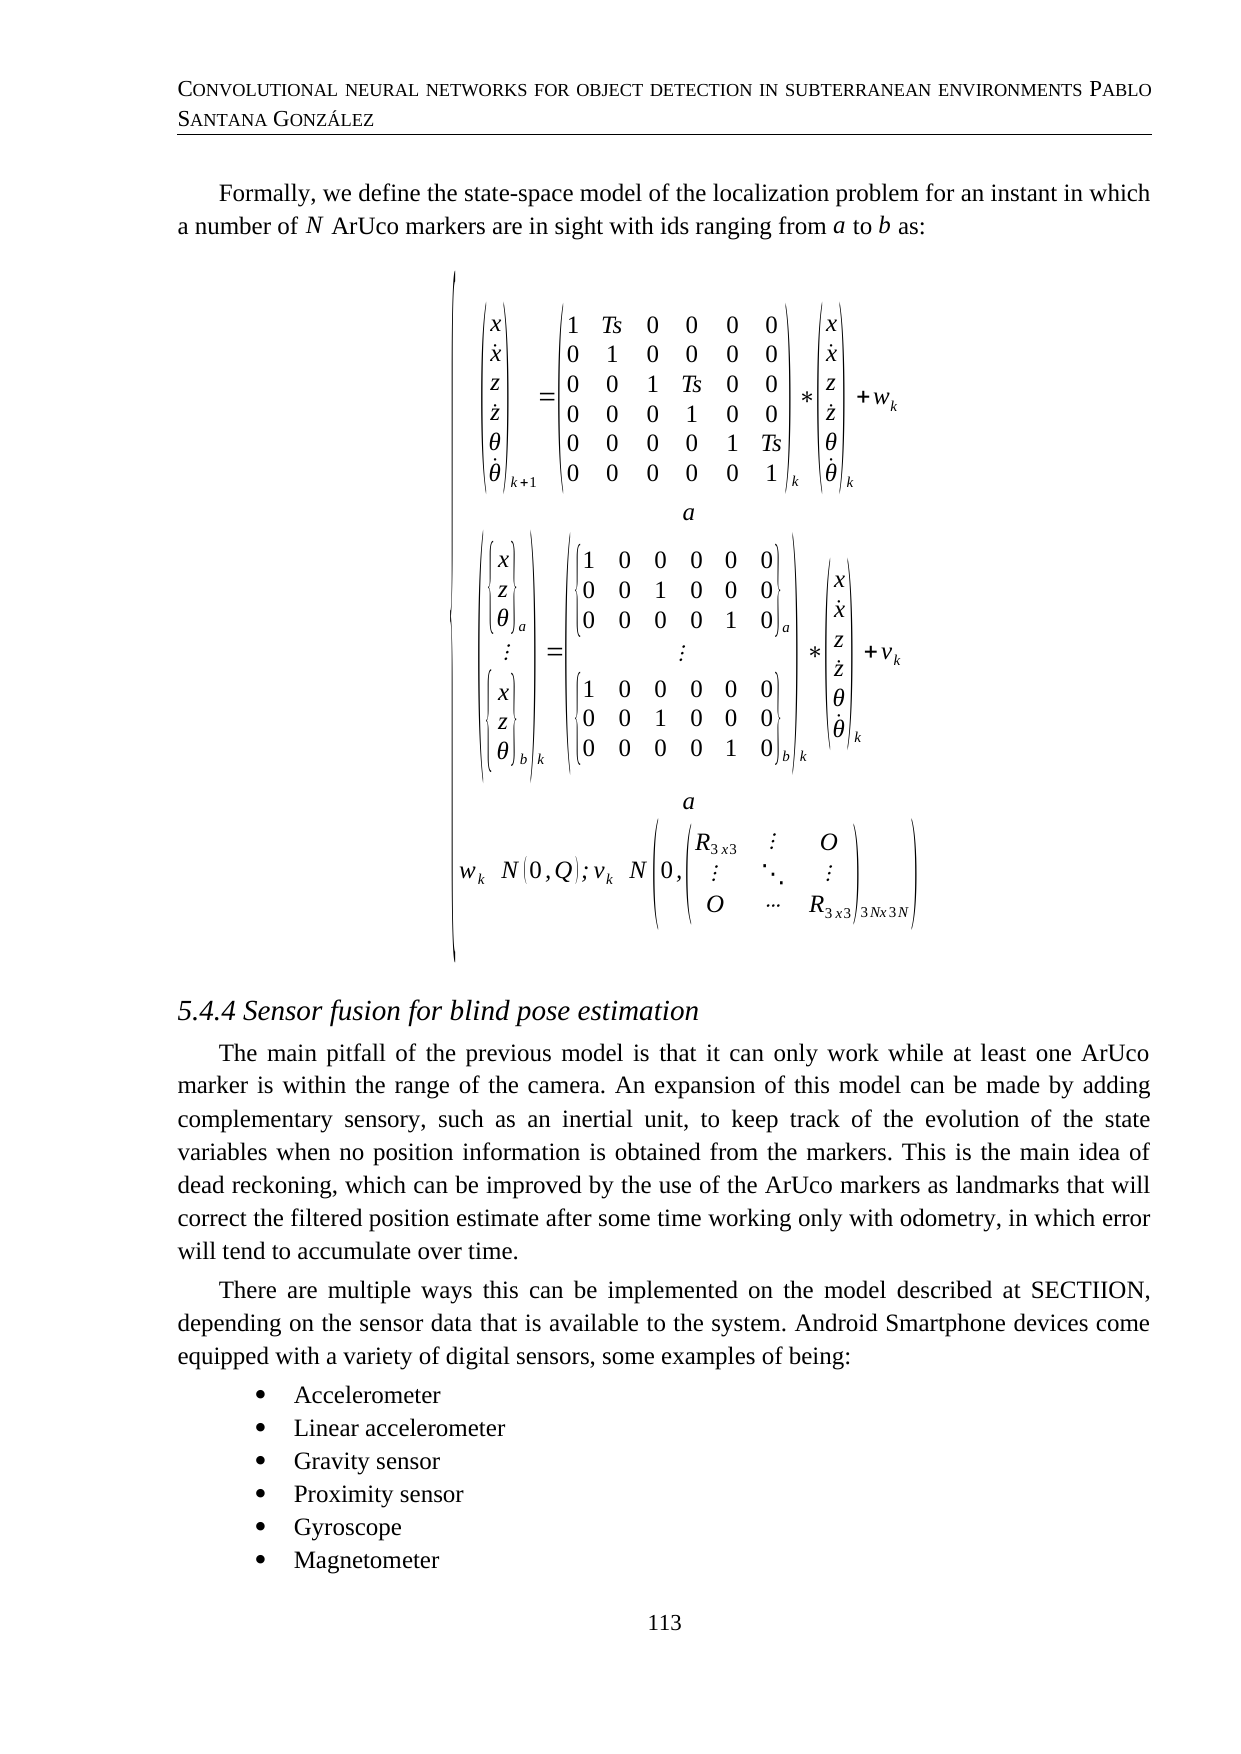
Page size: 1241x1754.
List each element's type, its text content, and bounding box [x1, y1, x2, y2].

list Linear accelerometer [256, 1413, 1152, 1442]
text There are multiple ways this can be implemented on the model described at SECTIION, depending on the sensor data that is available to the system. Android Smartphone devices come equipped with a variety of digital sensors, some examples of being: [177, 1275, 1152, 1370]
list Accelerometer [256, 1380, 1152, 1409]
list Proximity sensor [256, 1479, 1152, 1508]
list Gyroscope [256, 1512, 1152, 1541]
text Formally, we define the state-space model of the localization problem for an instant in which a number of ArUco markers are in sight with ids ranging from to as: [177, 178, 1152, 239]
subtitle Sensor fusion for blind pose estimation [177, 993, 1152, 1026]
list Gravity sensor [256, 1446, 1152, 1475]
text The main pitfall of the previous model is that it can only work while at least one ArUco marker is within the range of the camera. An expansion of this model can be made by adding complementary sensory, such as an inertial unit, to keep track of the evolution of the state variables when no position information is obtained from the markers. This is the main idea of dead reckoning, which can be improved by the use of the ArUco markers as landmarks that will correct the filtered position estimate after some time working only with odometry, in which error will tend to accumulate over time. [177, 1038, 1152, 1264]
list Magnetometer [256, 1545, 1152, 1574]
